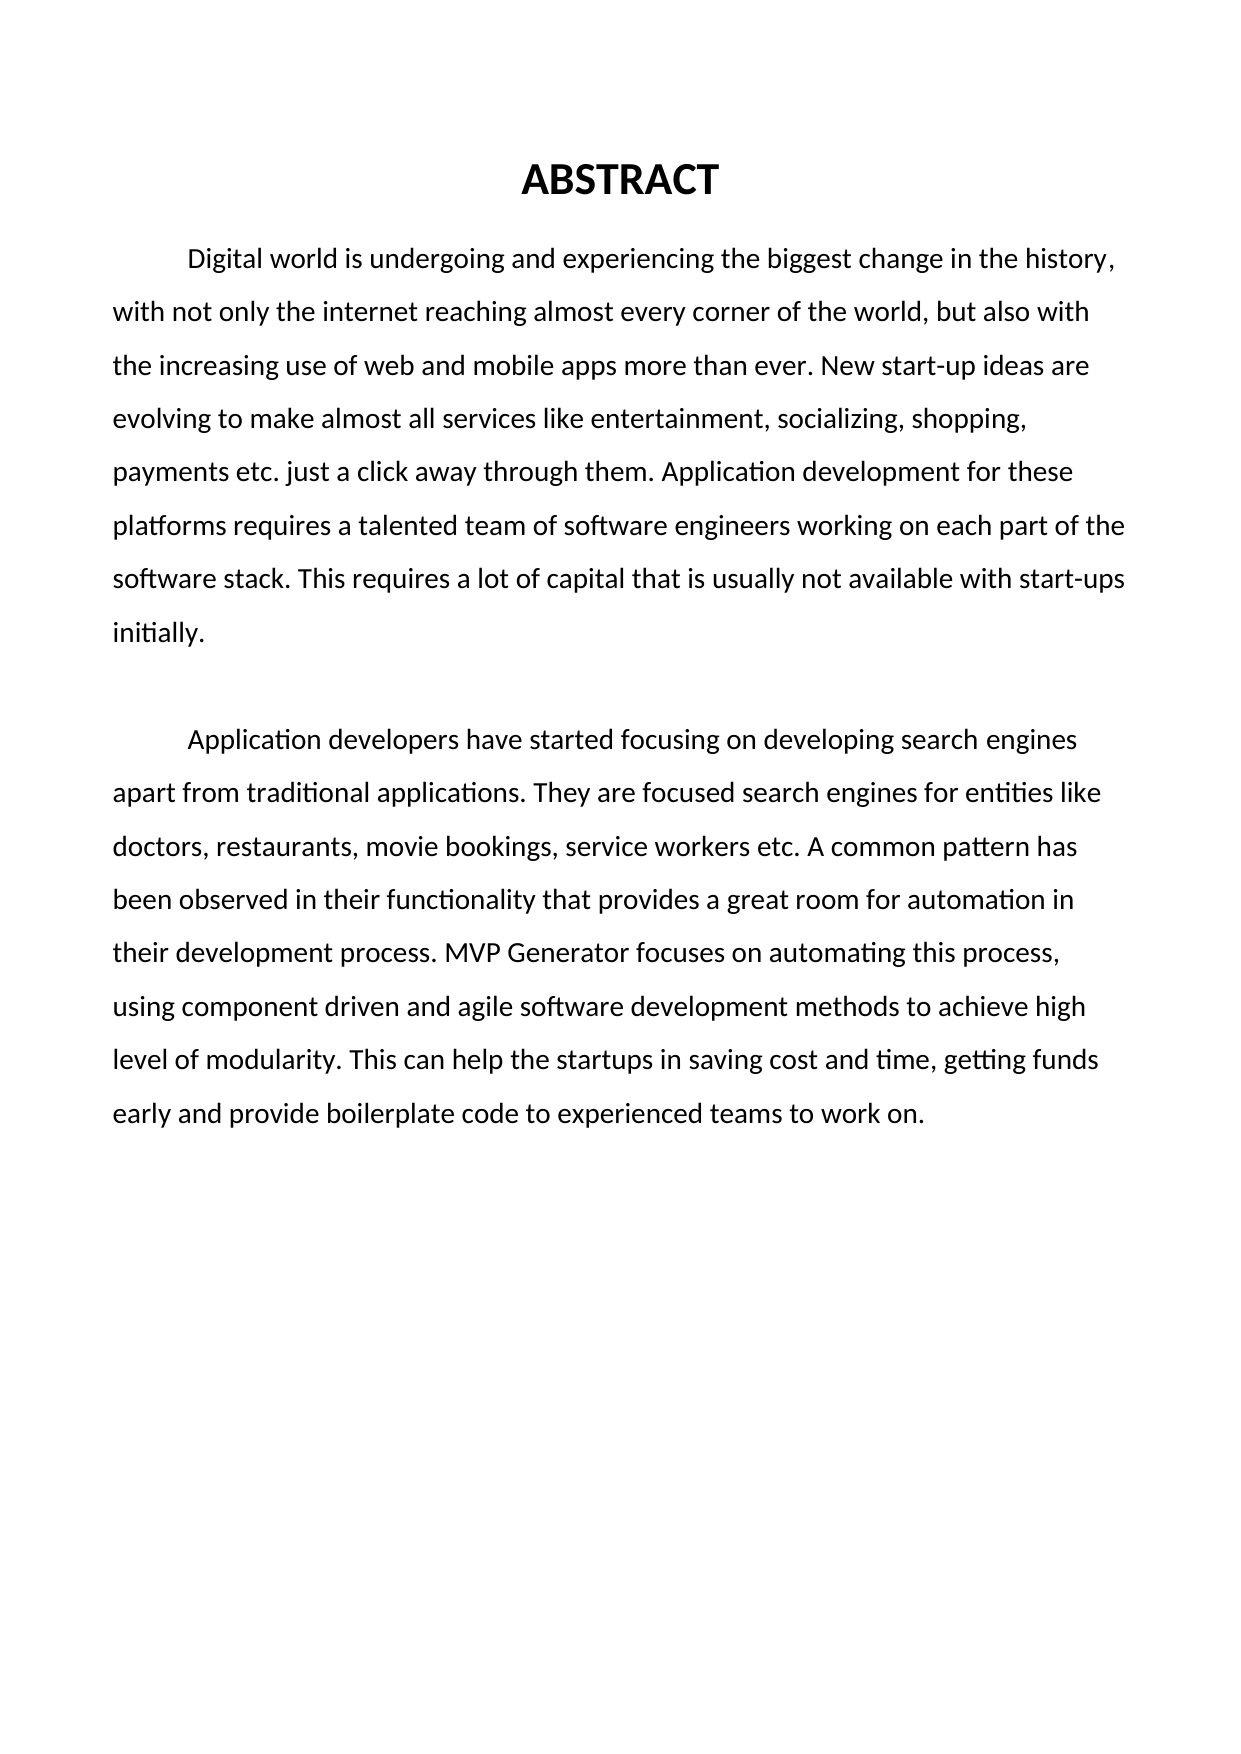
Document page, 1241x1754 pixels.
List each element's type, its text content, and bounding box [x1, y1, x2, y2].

text ABSTRACT [112, 150, 1128, 206]
text Digital world is undergoing and experiencing the biggest change in the history, with not only the internet reaching almost every corner of the world, but also with the increasing use of web and mobile apps more than ever. New start-up ideas are evolving to make almost all services like entertainment, socializing, shopping, payments etc. just a click away through them. Application development for these platforms requires a talented team of software engineers working on each part of the software stack. This requires a lot of capital that is usually not available with start-ups initially. [112, 240, 1128, 649]
text Application developers have started focusing on developing search engines apart from traditional applications. They are focused search engines for entities like doctors, restaurants, movie bookings, service workers etc. A common pattern has been observed in their functionality that provides a great room for automation in their development process. MVP Generator focuses on automating this process, using component driven and agile software development methods to achieve high level of modularity. This can help the startups in saving cost and time, getting funds early and provide boilerplate code to experienced teams to work on. [112, 721, 1128, 1130]
